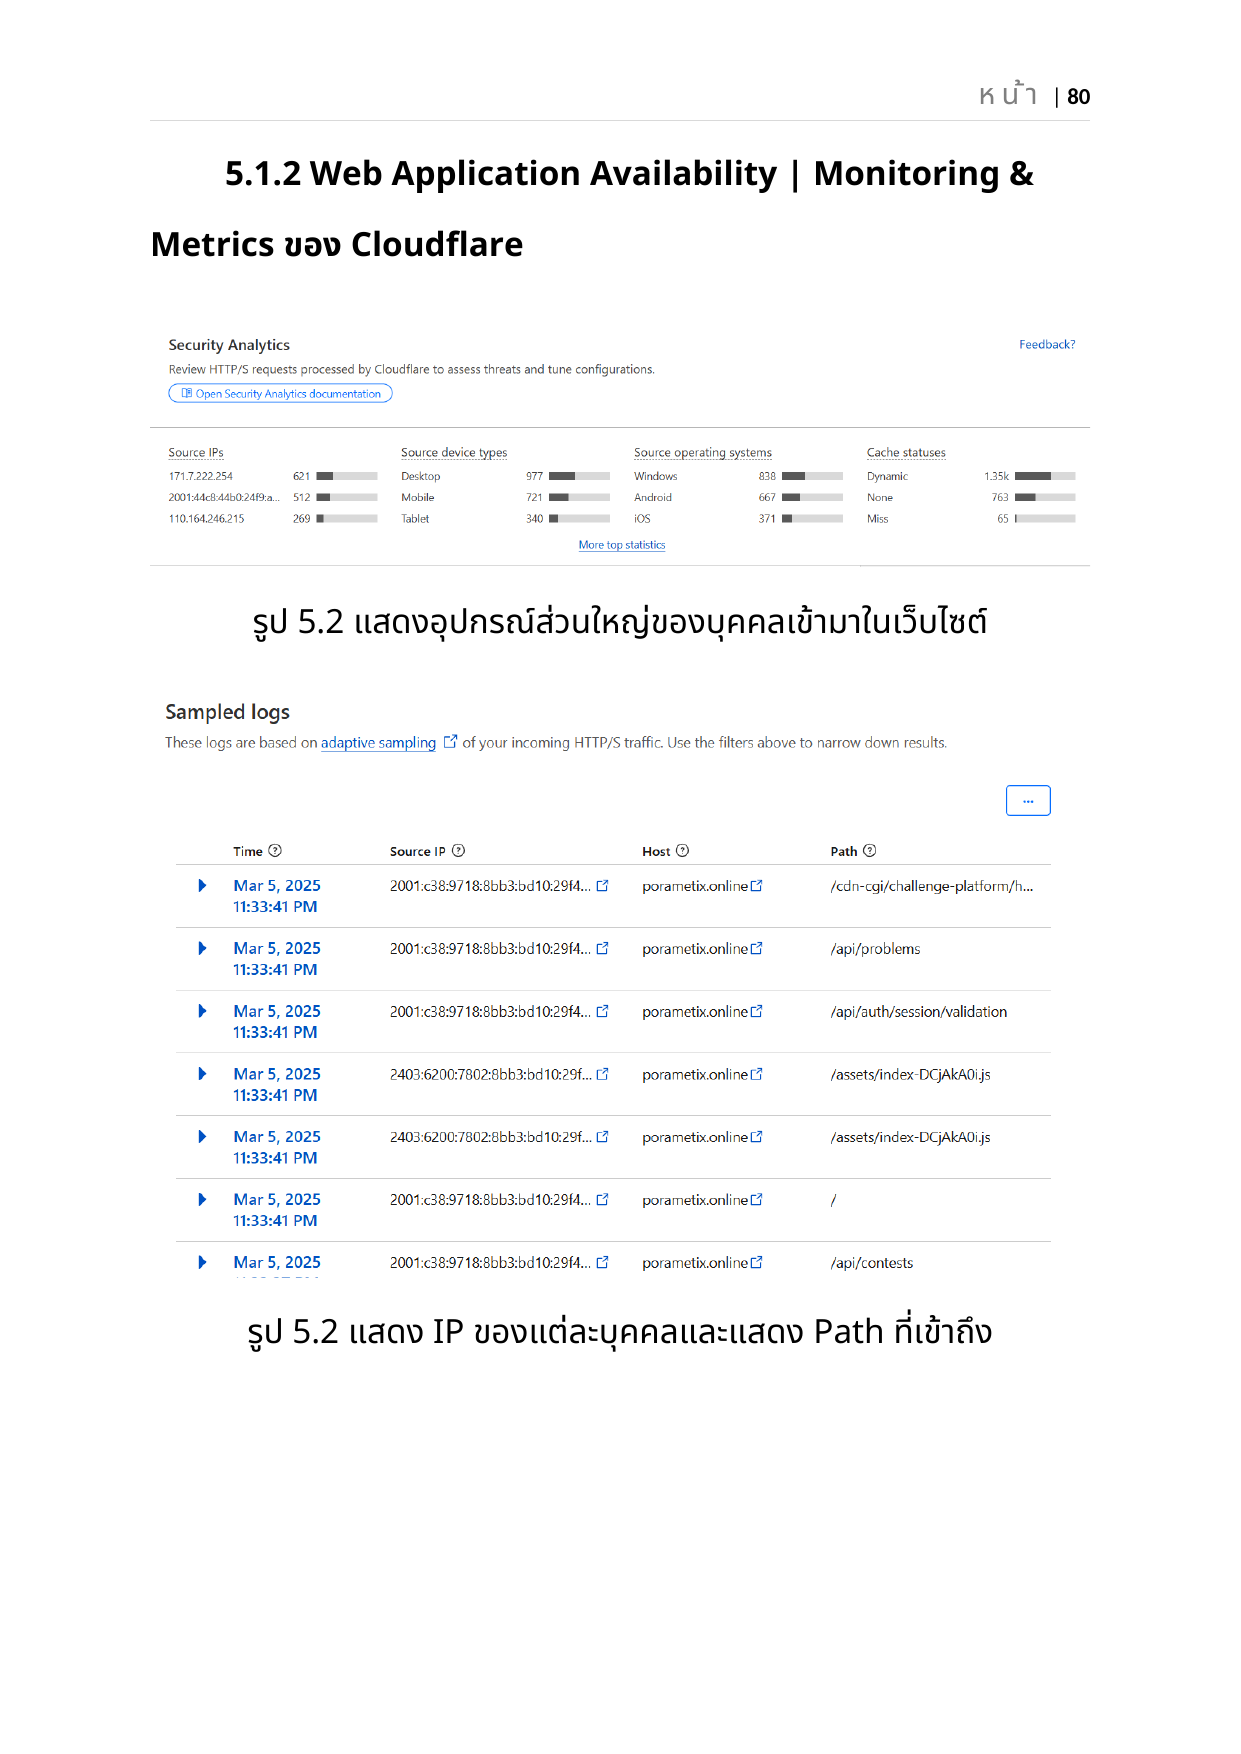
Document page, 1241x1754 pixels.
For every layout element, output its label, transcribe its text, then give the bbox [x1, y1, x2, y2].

picture [150, 313, 1091, 567]
picture [150, 690, 1091, 1278]
text รูป 5.2 แสดงอุปกรณ์ส่วนใหญ่ของบุคคลเข้ามาในเว็บไซต์ [150, 598, 1090, 648]
text 5.1.2 Web Application Availability | Monitoring & Metrics ของ Cloudflare [150, 150, 1090, 271]
text รูป 5.2 แสดง IP ของแต่ละบุคคลและแสดง Path ที่เข้าถึง [150, 1308, 1090, 1358]
